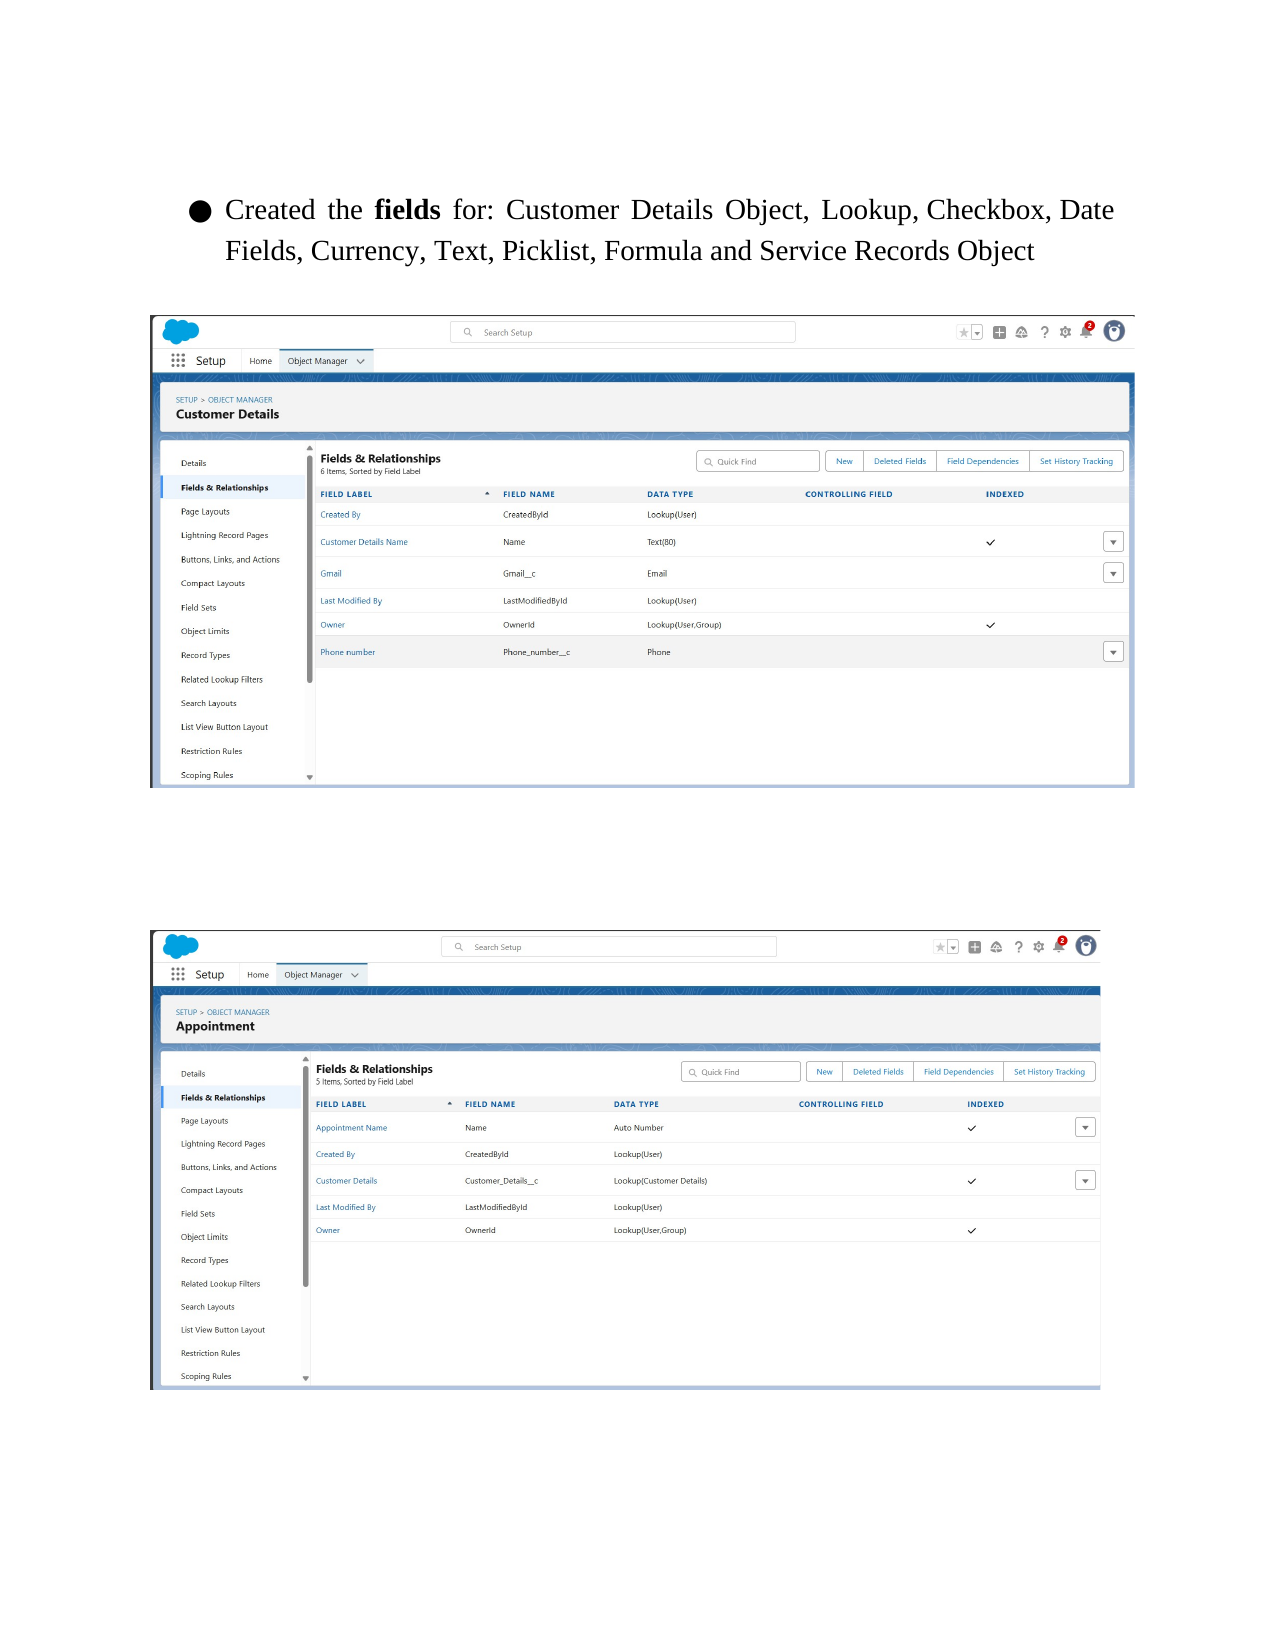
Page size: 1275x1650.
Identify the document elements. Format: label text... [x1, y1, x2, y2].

picture [150, 315, 1135, 788]
picture [150, 930, 1101, 1390]
list Created the fields for: Customer Details Object, Lookup, Checkbox, Date Fields, Currency, Text, Picklist, Formula and Service Records Object [187, 189, 1124, 267]
